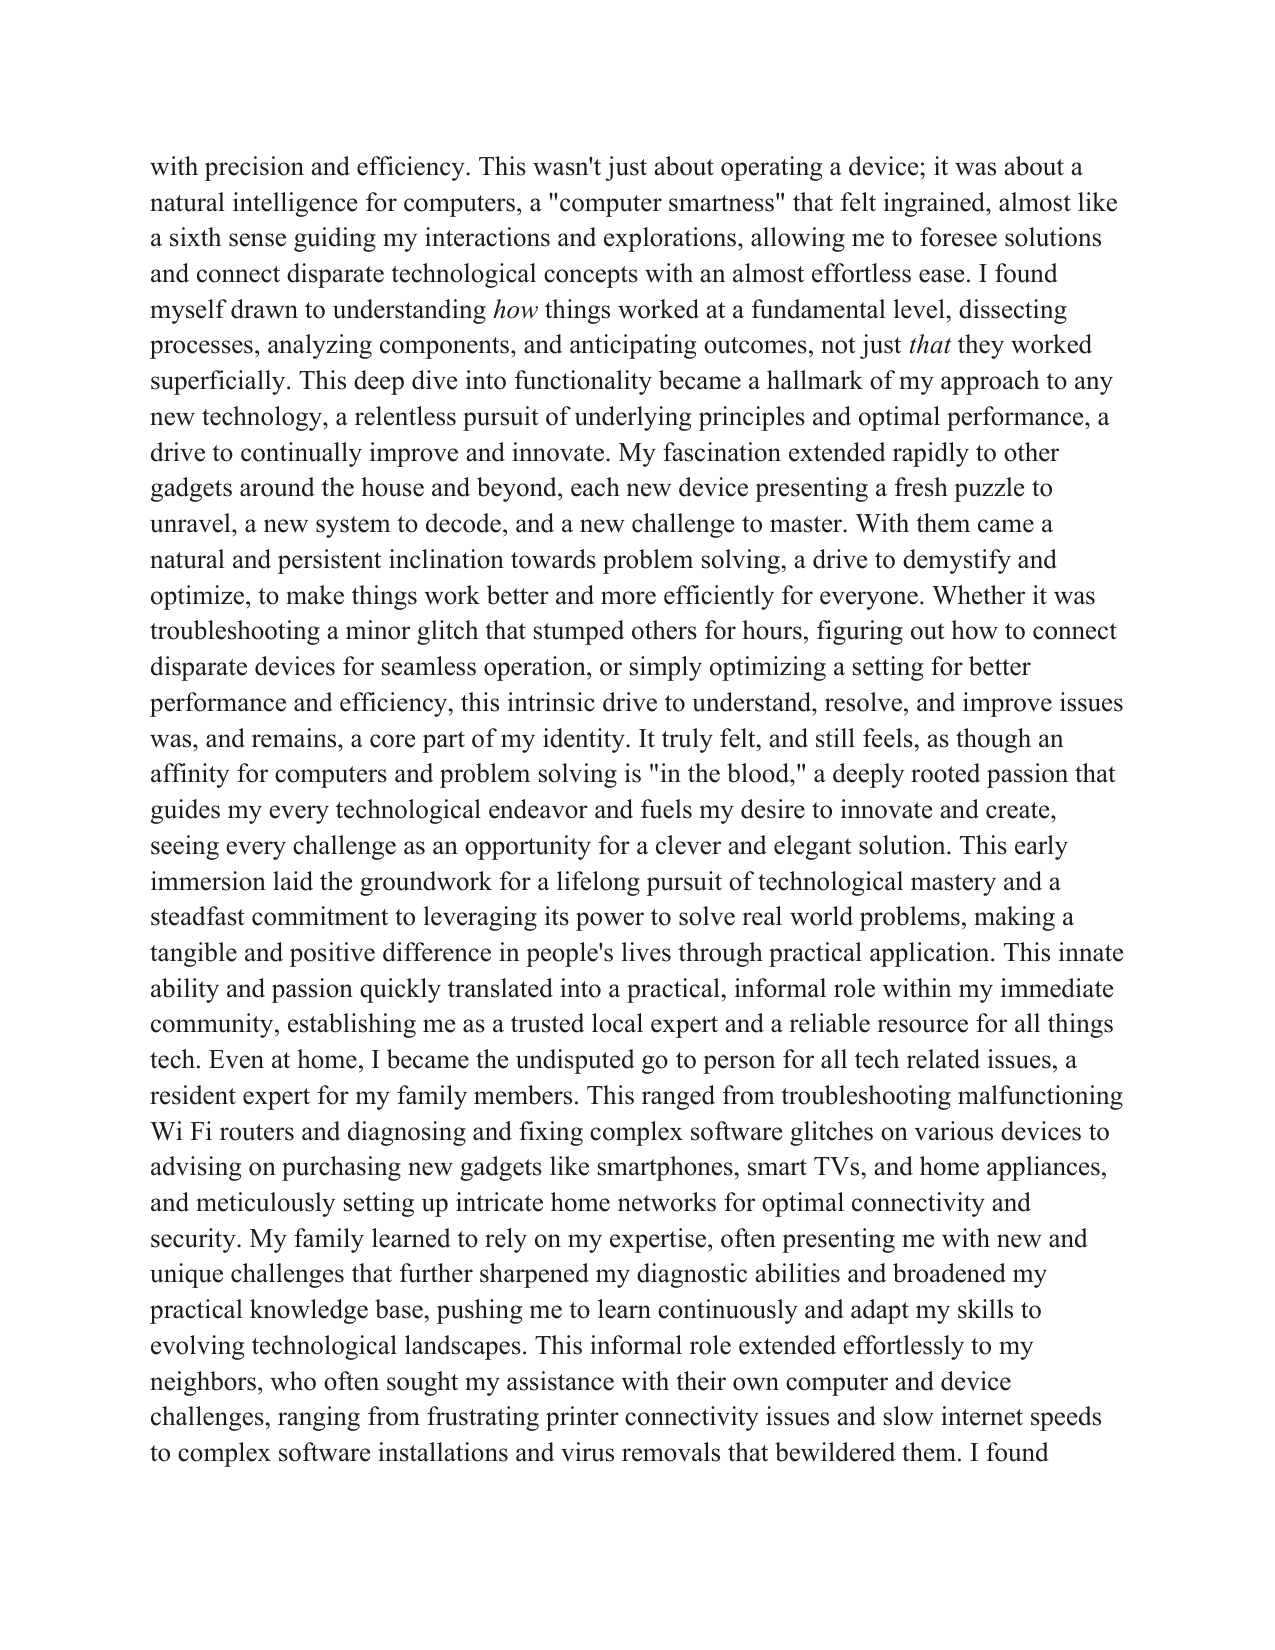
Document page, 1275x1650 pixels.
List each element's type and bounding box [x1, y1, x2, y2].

text [150, 150, 1125, 1467]
